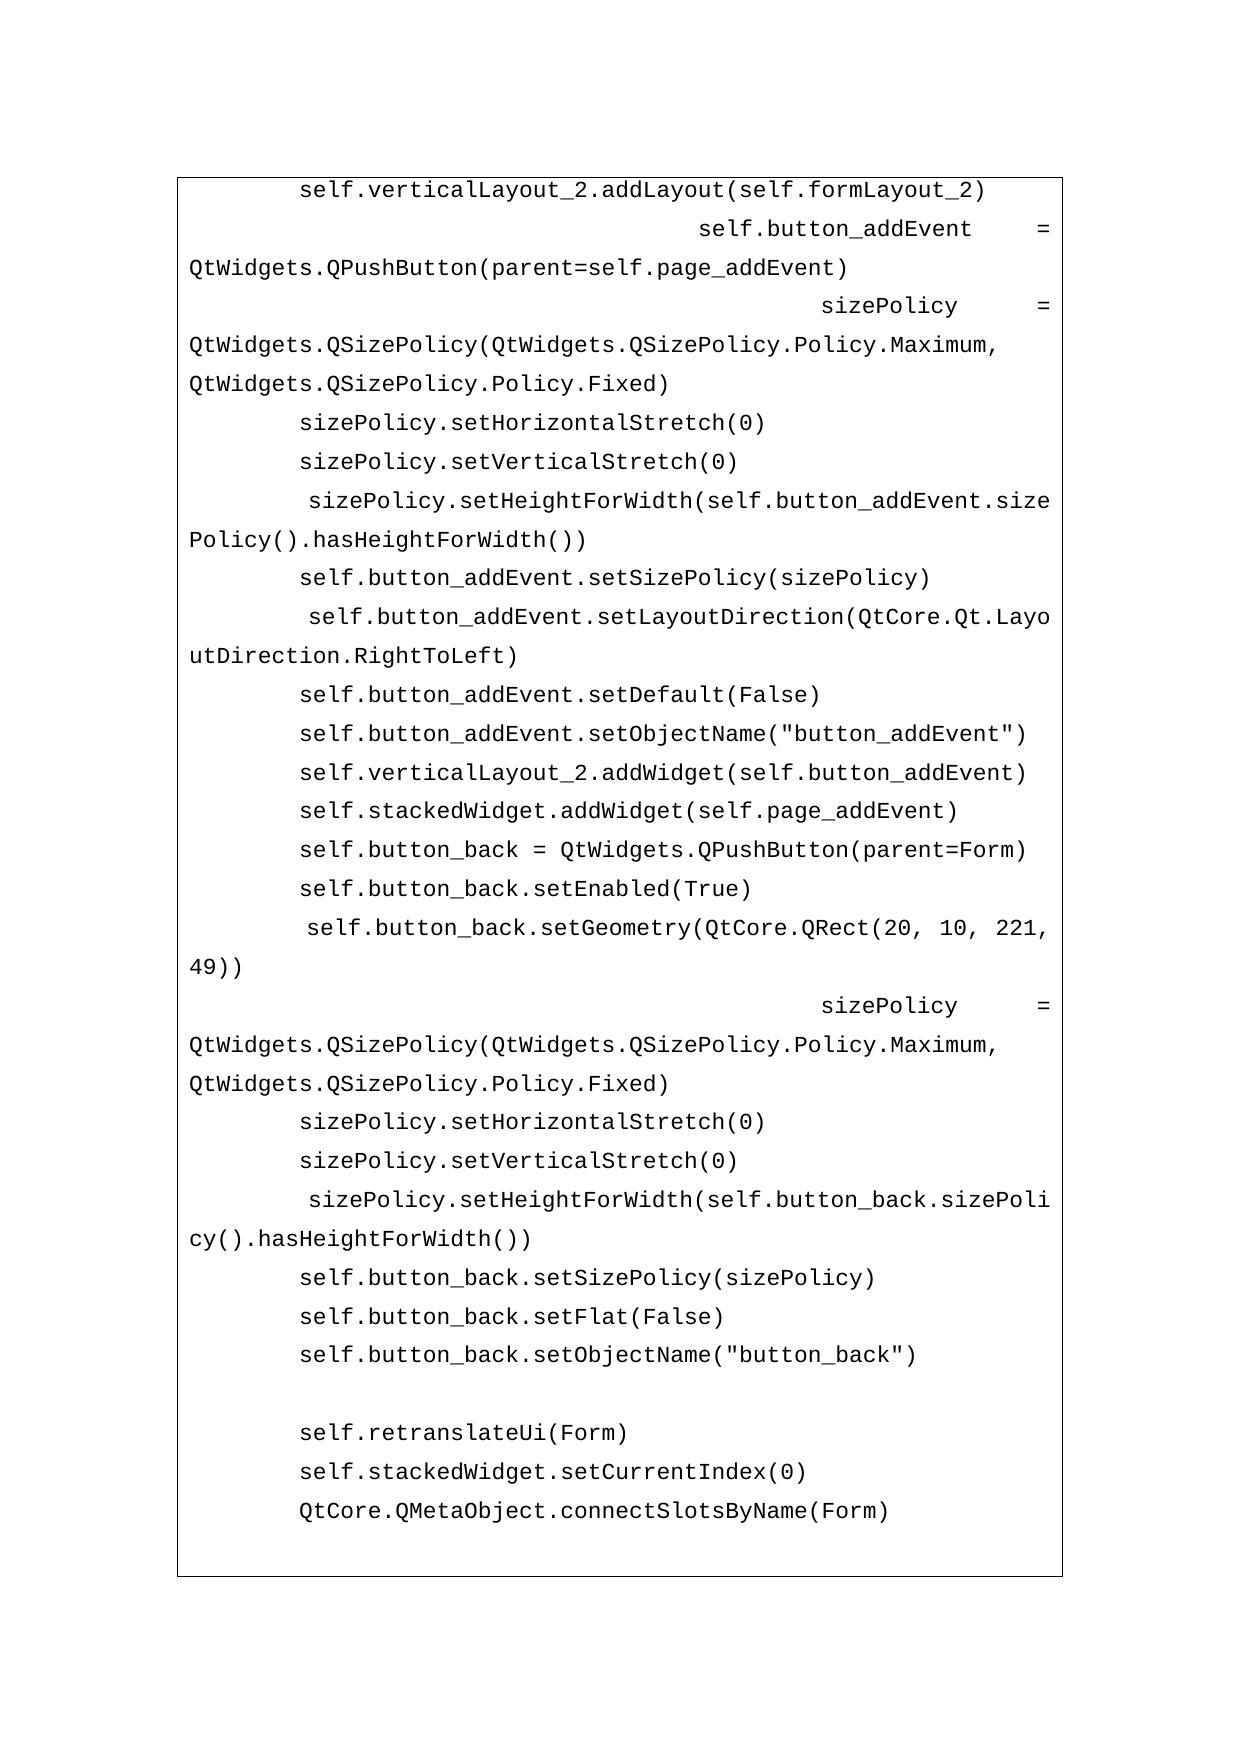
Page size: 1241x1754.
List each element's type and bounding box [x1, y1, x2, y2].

table_header [178, 178, 1062, 1576]
